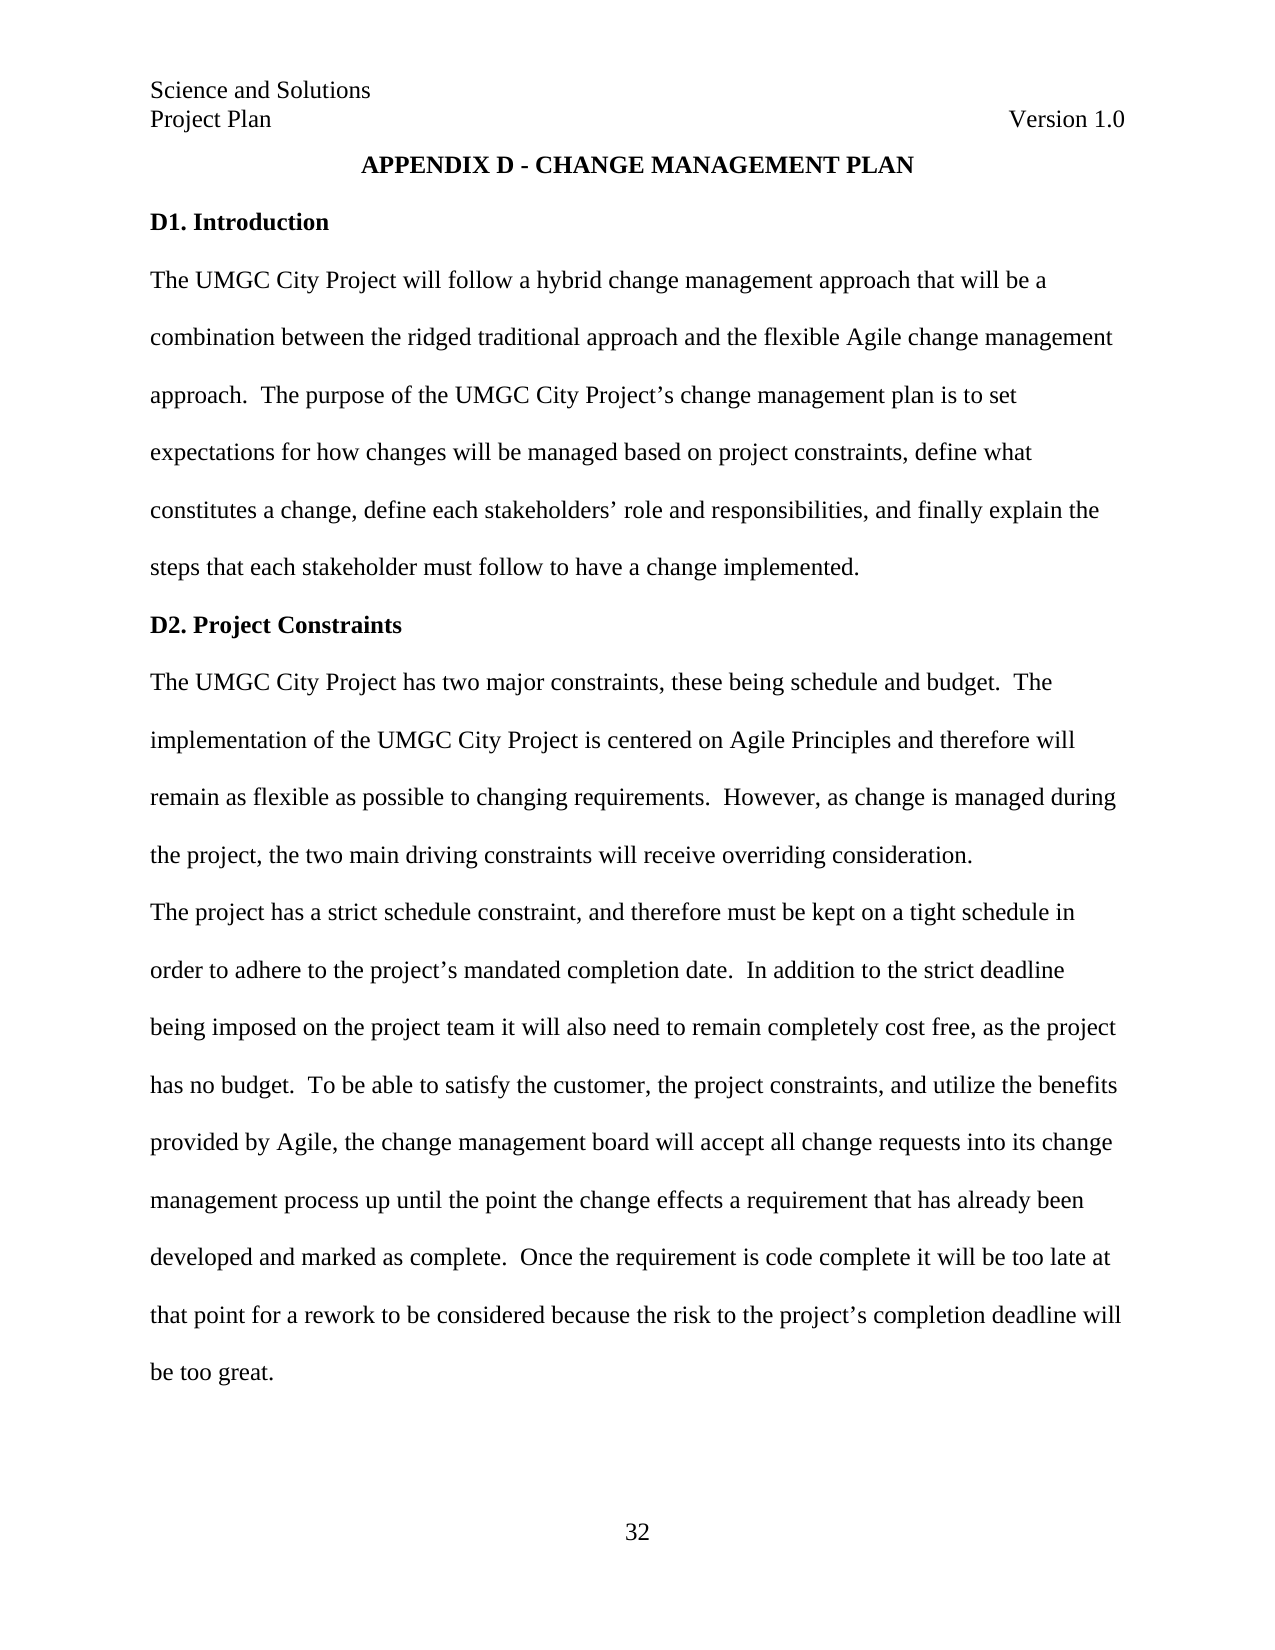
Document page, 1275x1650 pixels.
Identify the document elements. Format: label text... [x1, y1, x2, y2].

subtitle D2. Project Constraints [150, 610, 1125, 639]
text The UMGC City Project has two major constraints, these being schedule and budget. The implementation of the UMGC City Project is centered on Agile Principles and therefore will remain as flexible as possible to changing requirements. However, as change is managed during the project, the two main driving constraints will receive overriding consideration. [150, 667, 1125, 869]
subtitle APPENDIX D - CHANGE MANAGEMENT PLAN [150, 150, 1125, 179]
subtitle D1. Introduction [150, 207, 1125, 236]
text The UMGC City Project will follow a hybrid change management approach that will be a combination between the ridged traditional approach and the flexible Agile change management approach. The purpose of the UMGC City Project’s change management plan is to set expectations for how changes will be managed based on project constraints, define what constitutes a change, define each stakeholders’ role and responsibilities, and finally explain the steps that each stakeholder must follow to have a change implemented. [150, 265, 1125, 581]
text The project has a strict schedule constraint, and therefore must be kept on a tight schedule in order to adhere to the project’s mandated completion date. In addition to the strict deadline being imposed on the project team it will also need to remain completely cost free, as the project has no budget. To be able to satisfy the customer, the project constraints, and utilize the benefits provided by Agile, the change management board will accept all change requests into its change management process up until the point the change effects a requirement that has already been developed and marked as complete. Once the requirement is code complete it will be too late at that point for a rework to be considered because the risk to the project’s completion deadline will be too great. [150, 897, 1125, 1386]
